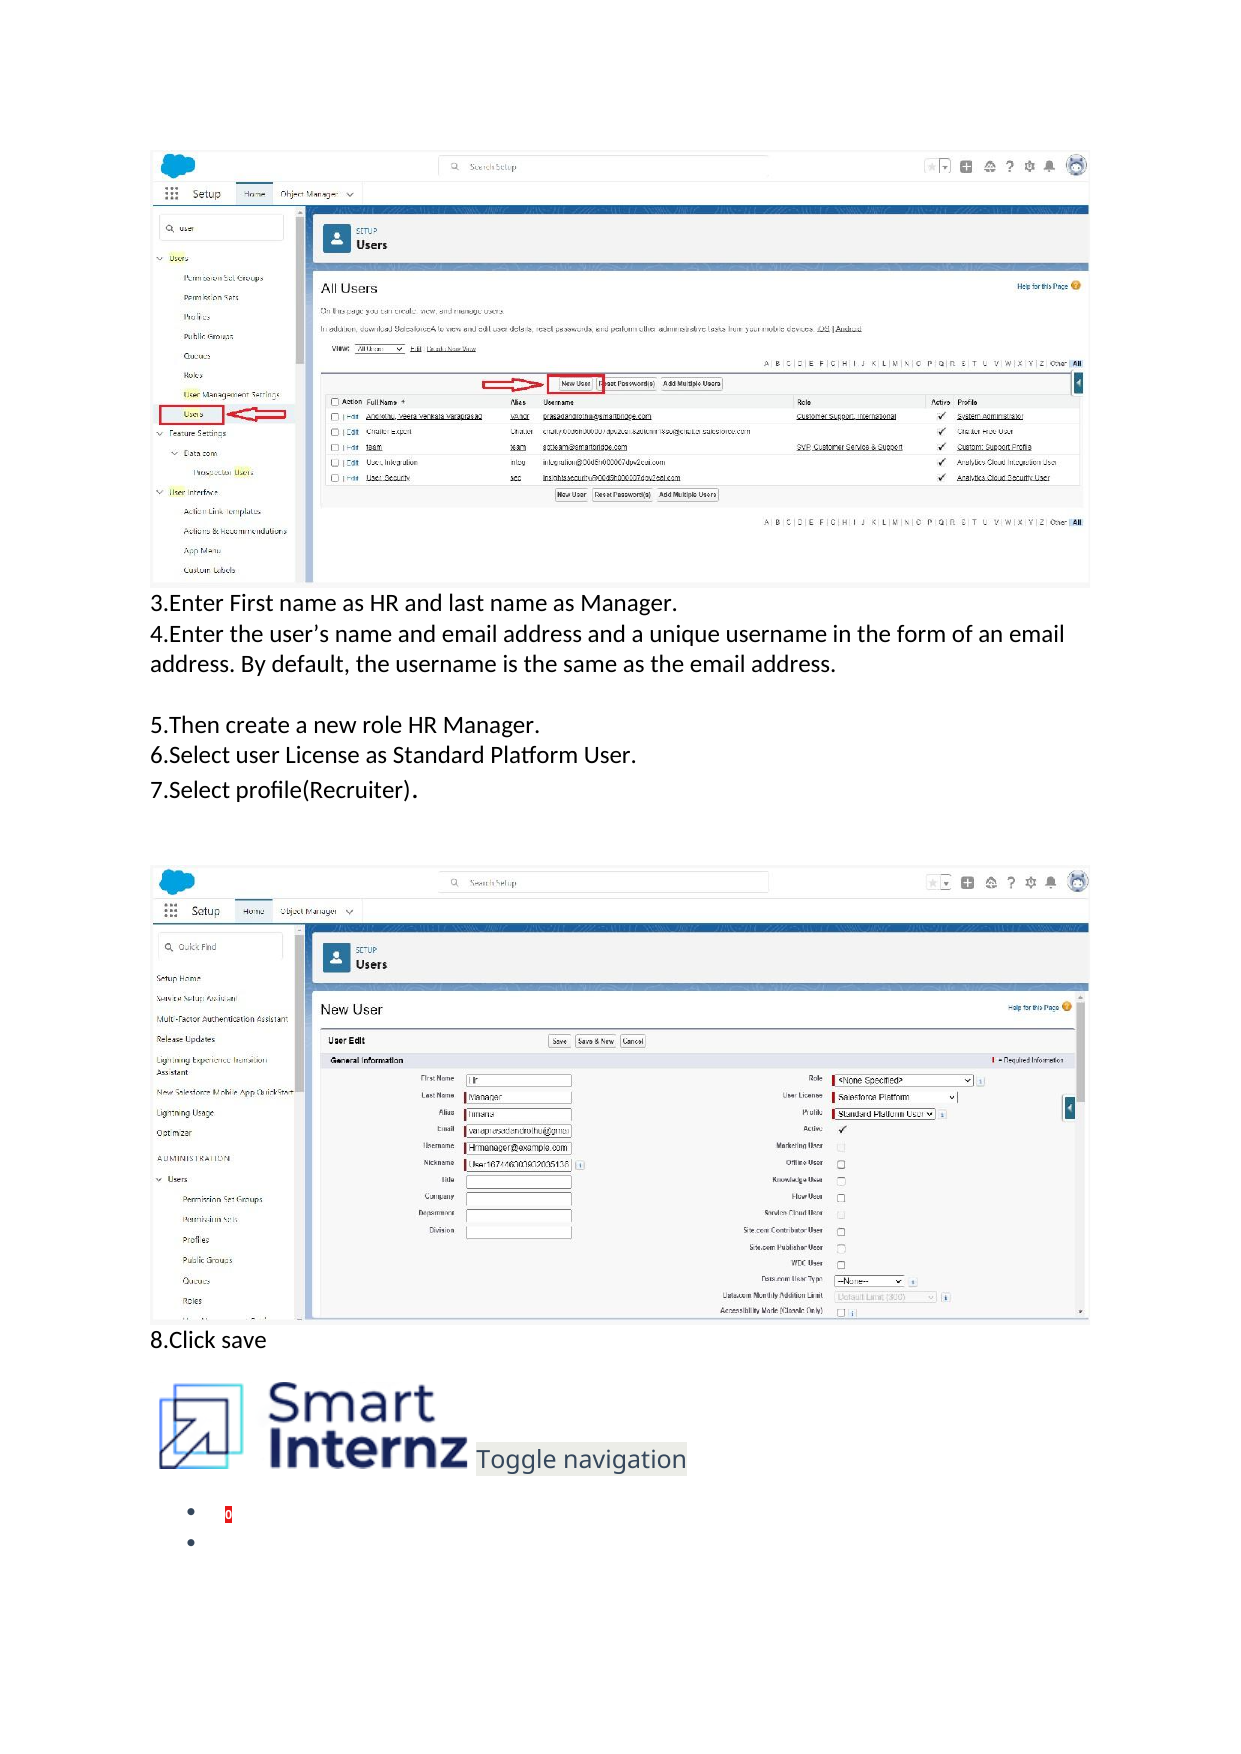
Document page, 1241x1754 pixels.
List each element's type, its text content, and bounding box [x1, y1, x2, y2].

picture [150, 1382, 477, 1469]
picture [150, 865, 1091, 1325]
text 1.From Setup, enter Users in the Quick Find box, then select Users. 2.Click New User. 3.Enter First name as HR and last name as Manager. 4.Enter the user’s name and email address and a unique username in the form of an email address. By default, the username is the same as the email address. 5.Then create a new role HR Manager. 6.Select user License as Standard Platform User. 7.Select profile(Recruiter). 8.Click save [150, 588, 1090, 865]
picture [150, 150, 1091, 588]
list 0 [187, 1505, 1090, 1524]
text Toggle navigation [477, 1383, 1090, 1476]
text 1.From Setup, enter Users in the Quick Find box, then select Users. 2.Click New User. 3.Enter First name as HR and last name as Manager. 4.Enter the user’s name and email address and a unique username in the form of an email address. By default, the username is the same as the email address. 5.Then create a new role HR Manager. 6.Select user License as Standard Platform User. 7.Select profile(Recruiter). 8.Click save [150, 1325, 1090, 1383]
